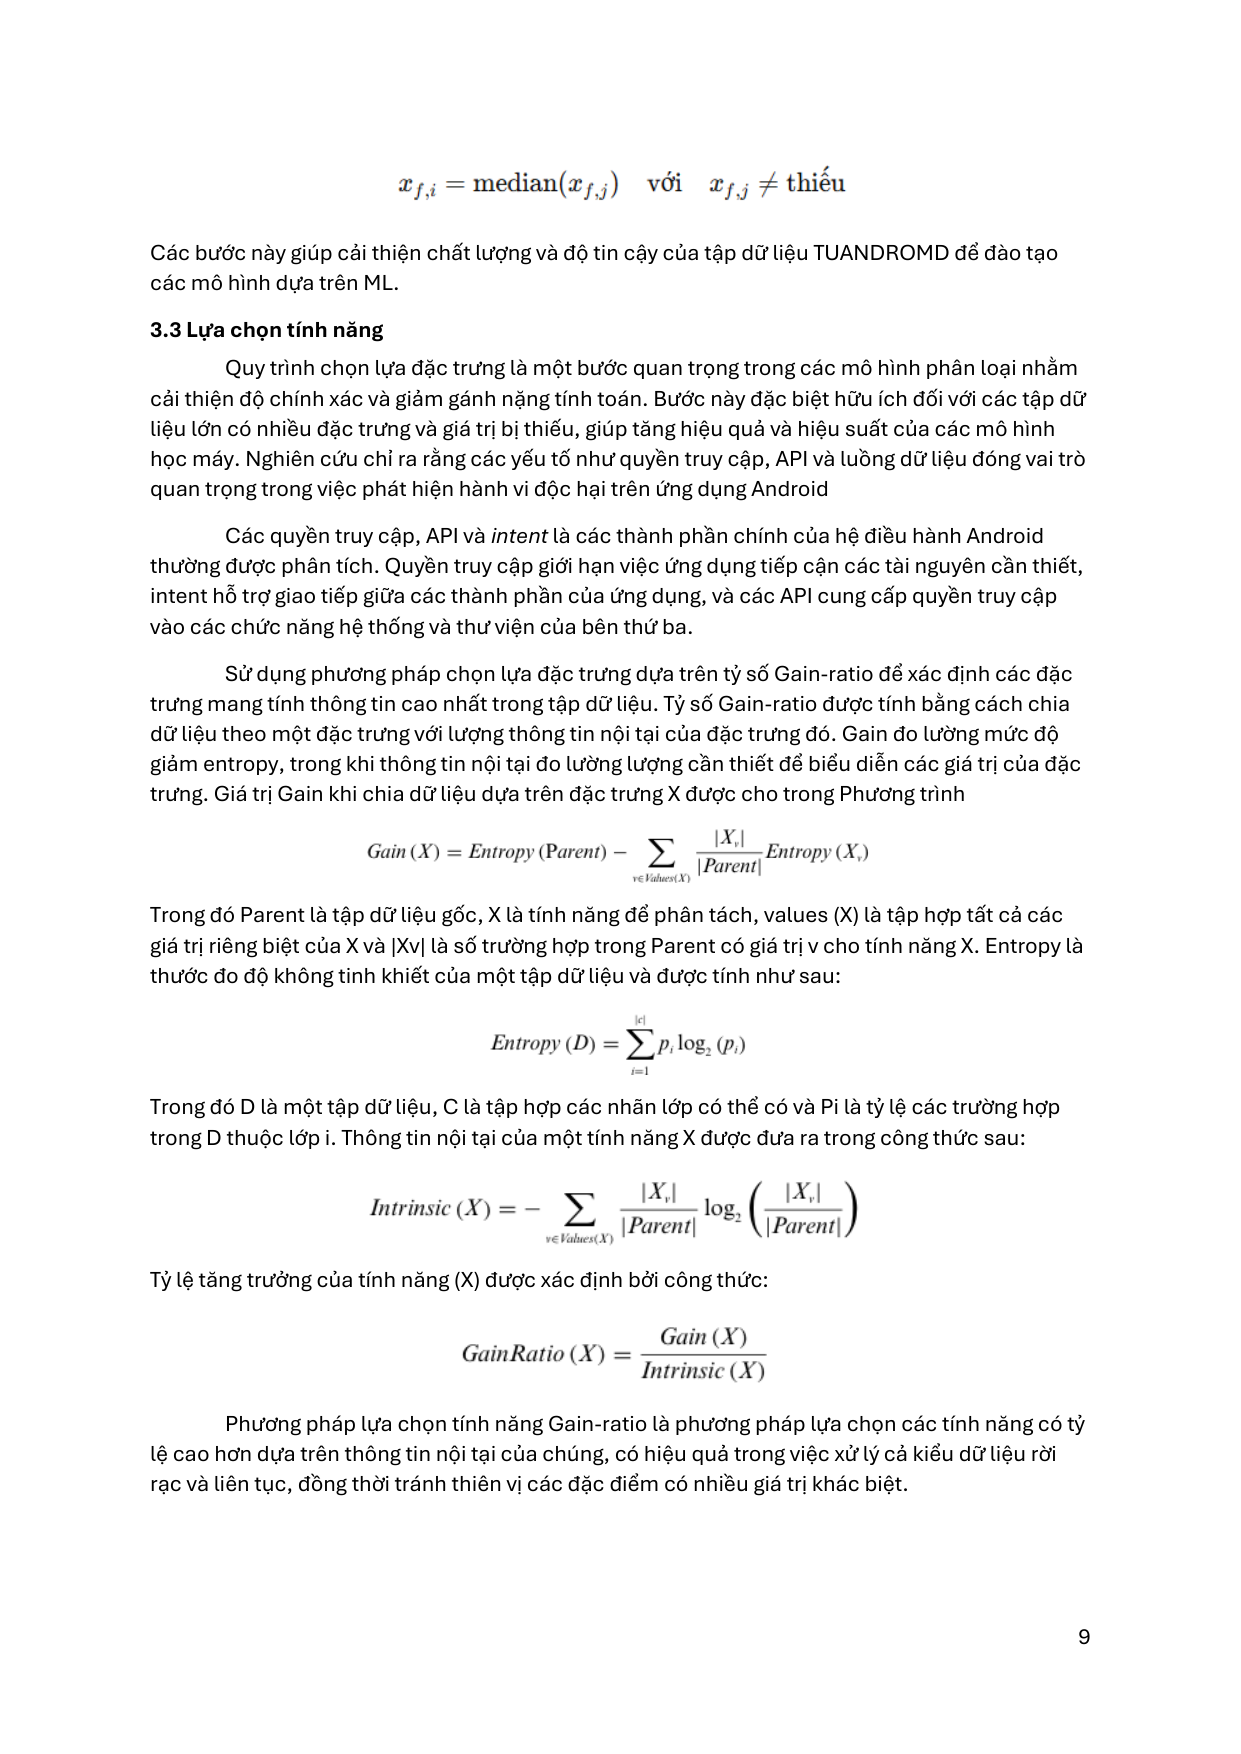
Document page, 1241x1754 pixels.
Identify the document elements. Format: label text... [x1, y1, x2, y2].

text Tỷ lệ tăng trưởng của tính năng (X) được xác định bởi công thức: [150, 1266, 1090, 1294]
picture [369, 150, 871, 220]
text Trong đó D là một tập dữ liệu, C là tập hợp các nhãn lớp có thể có và Pi là tỷ lệ các trường hợp trong D thuộc lớp i. Thông tin nội tại của một tính năng X được đưa ra trong công thức sau: [150, 1093, 1090, 1151]
text Các bước này giúp cải thiện chất lượng và độ tin cậy của tập dữ liệu TUANDROMD để đào tạo các mô hình dựa trên ML. [150, 239, 1090, 297]
picture [365, 827, 875, 883]
subtitle 3.3 Lựa chọn tính năng [150, 316, 1090, 344]
text Quy trình chọn lựa đặc trưng là một bước quan trọng trong các mô hình phân loại nhằm cải thiện độ chính xác và giảm gánh nặng tính toán. Bước này đặc biệt hữu ích đối với các tập dữ liệu lớn có nhiều đặc trưng và giá trị bị thiếu, giúp tăng hiệu quả và hiệu suất của các mô hình học máy. Nghiên cứu chỉ ra rằng các yếu tố như quyền truy cập, API và luồng dữ liệu đóng vai trò quan trọng trong việc phát hiện hành vi độc hại trên ứng dụng Android [150, 354, 1090, 503]
text Phương pháp lựa chọn tính năng Gain-ratio là phương pháp lựa chọn các tính năng có tỷ lệ cao hơn dựa trên thông tin nội tại của chúng, có hiệu quả trong việc xử lý cả kiểu dữ liệu rời rạc và liên tục, đồng thời tránh thiên vị các đặc điểm có nhiều giá trị khác biệt. [150, 1410, 1090, 1498]
picture [460, 1312, 781, 1391]
text Sử dụng phương pháp chọn lựa đặc trưng dựa trên tỷ số Gain-ratio để xác định các đặc trưng mang tính thông tin cao nhất trong tập dữ liệu. Tỷ số Gain-ratio được tính bằng cách chia dữ liệu theo một đặc trưng với lượng thông tin nội tại của đặc trưng đó. Gain đo lường mức độ giảm entropy, trong khi thông tin nội tại đo lường lượng cần thiết để biểu diễn các giá trị của đặc trưng. Giá trị Gain khi chia dữ liệu dựa trên đặc trưng X được cho trong Phương trình [150, 659, 1090, 808]
text Các quyền truy cập, API và intent là các thành phần chính của hệ điều hành Android thường được phân tích. Quyền truy cập giới hạn việc ứng dụng tiếp cận các tài nguyên cần thiết, intent hỗ trợ giao tiếp giữa các thành phần của ứng dụng, và các API cung cấp quyền truy cập vào các chức năng hệ thống và thư viện của bên thứ ba. [150, 522, 1090, 641]
text Trong đó Parent là tập dữ liệu gốc, X là tính năng để phân tách, values (X) là tập hợp tất cả các giá trị riêng biệt của X và |Xv| là số trường hợp trong Parent có giá trị v cho tính năng X. Entropy là thước đo độ không tinh khiết của một tập dữ liệu và được tính như sau: [150, 901, 1090, 990]
picture [489, 1008, 751, 1075]
picture [368, 1170, 872, 1247]
